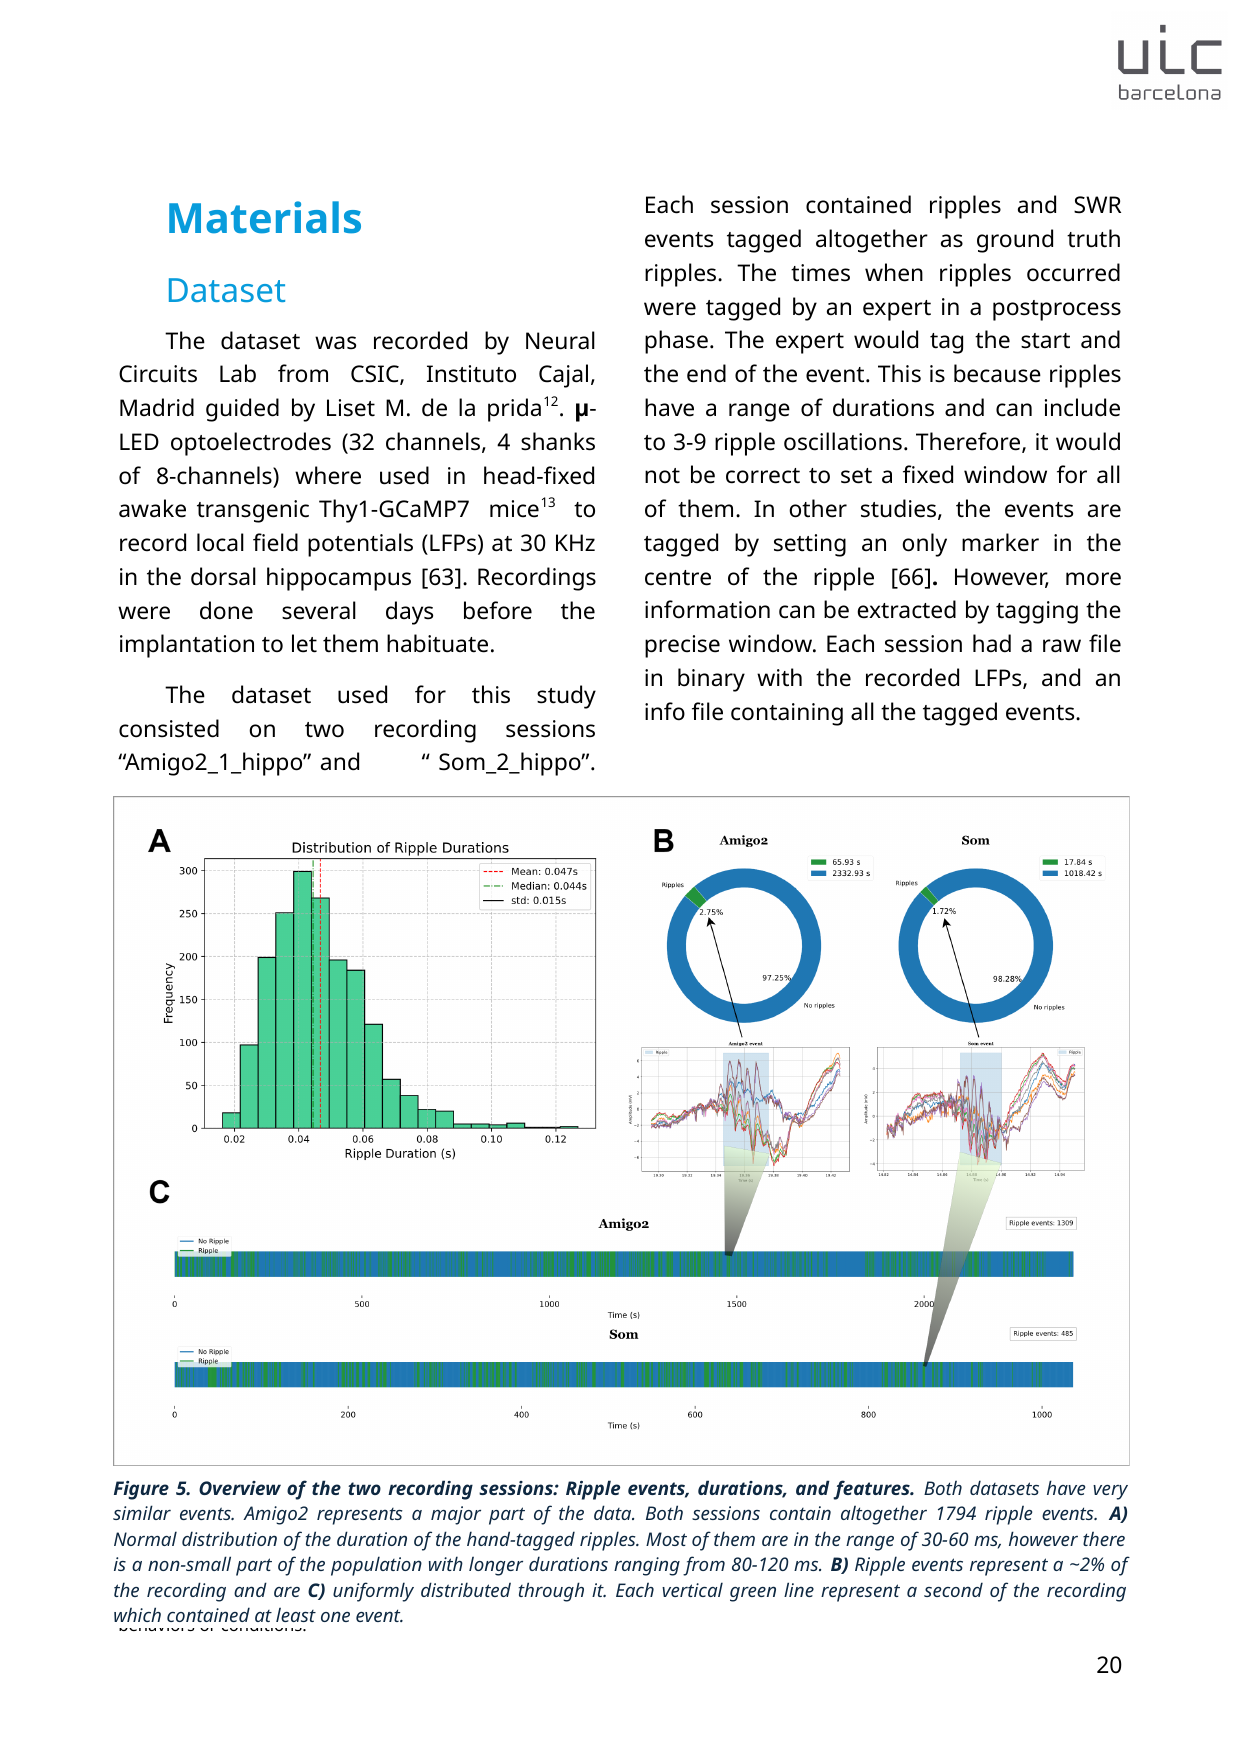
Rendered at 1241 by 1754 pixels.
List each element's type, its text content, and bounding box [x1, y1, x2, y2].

subtitle Dataset [118, 267, 596, 313]
subtitle Materials [118, 189, 596, 246]
text The dataset used for this study consisted on two recording sessions “Amigo2_1_hippo” and “ Som_2_hippo”. Each session contained ripples and SWR events tagged altogether as ground truth ripples. The times when ripples occurred were tagged by an expert in a postprocess phase. The expert would tag the start and the end of the event. This is because ripples have a range of durations and can include to 3-9 ripple oscillations. Therefore, it would not be correct to set a fixed window for all of them. In other studies, the events are tagged by setting an only marker in the centre of the ripple . However, more information can be extracted by tagging the precise window. Each session had a raw file in binary with the recorded LFPs, and an info file containing all the tagged events. [644, 189, 1122, 727]
picture [1110, 11, 1229, 110]
picture [113, 796, 1130, 1466]
text The dataset was recorded by Neural Circuits Lab from CSIC, Instituto Cajal, Madrid guided by Liset M. de la prida. μ-LED optoelectrodes (32 channels, 4 shanks of 8-channels) where used in head-fixed awake transgenic Thy1-GCaMP7 mice to record local field potentials (LFPs) at 30 KHz in the dorsal hippocampus . Recordings were done several days before the implantation to let them habituate. [118, 324, 596, 659]
